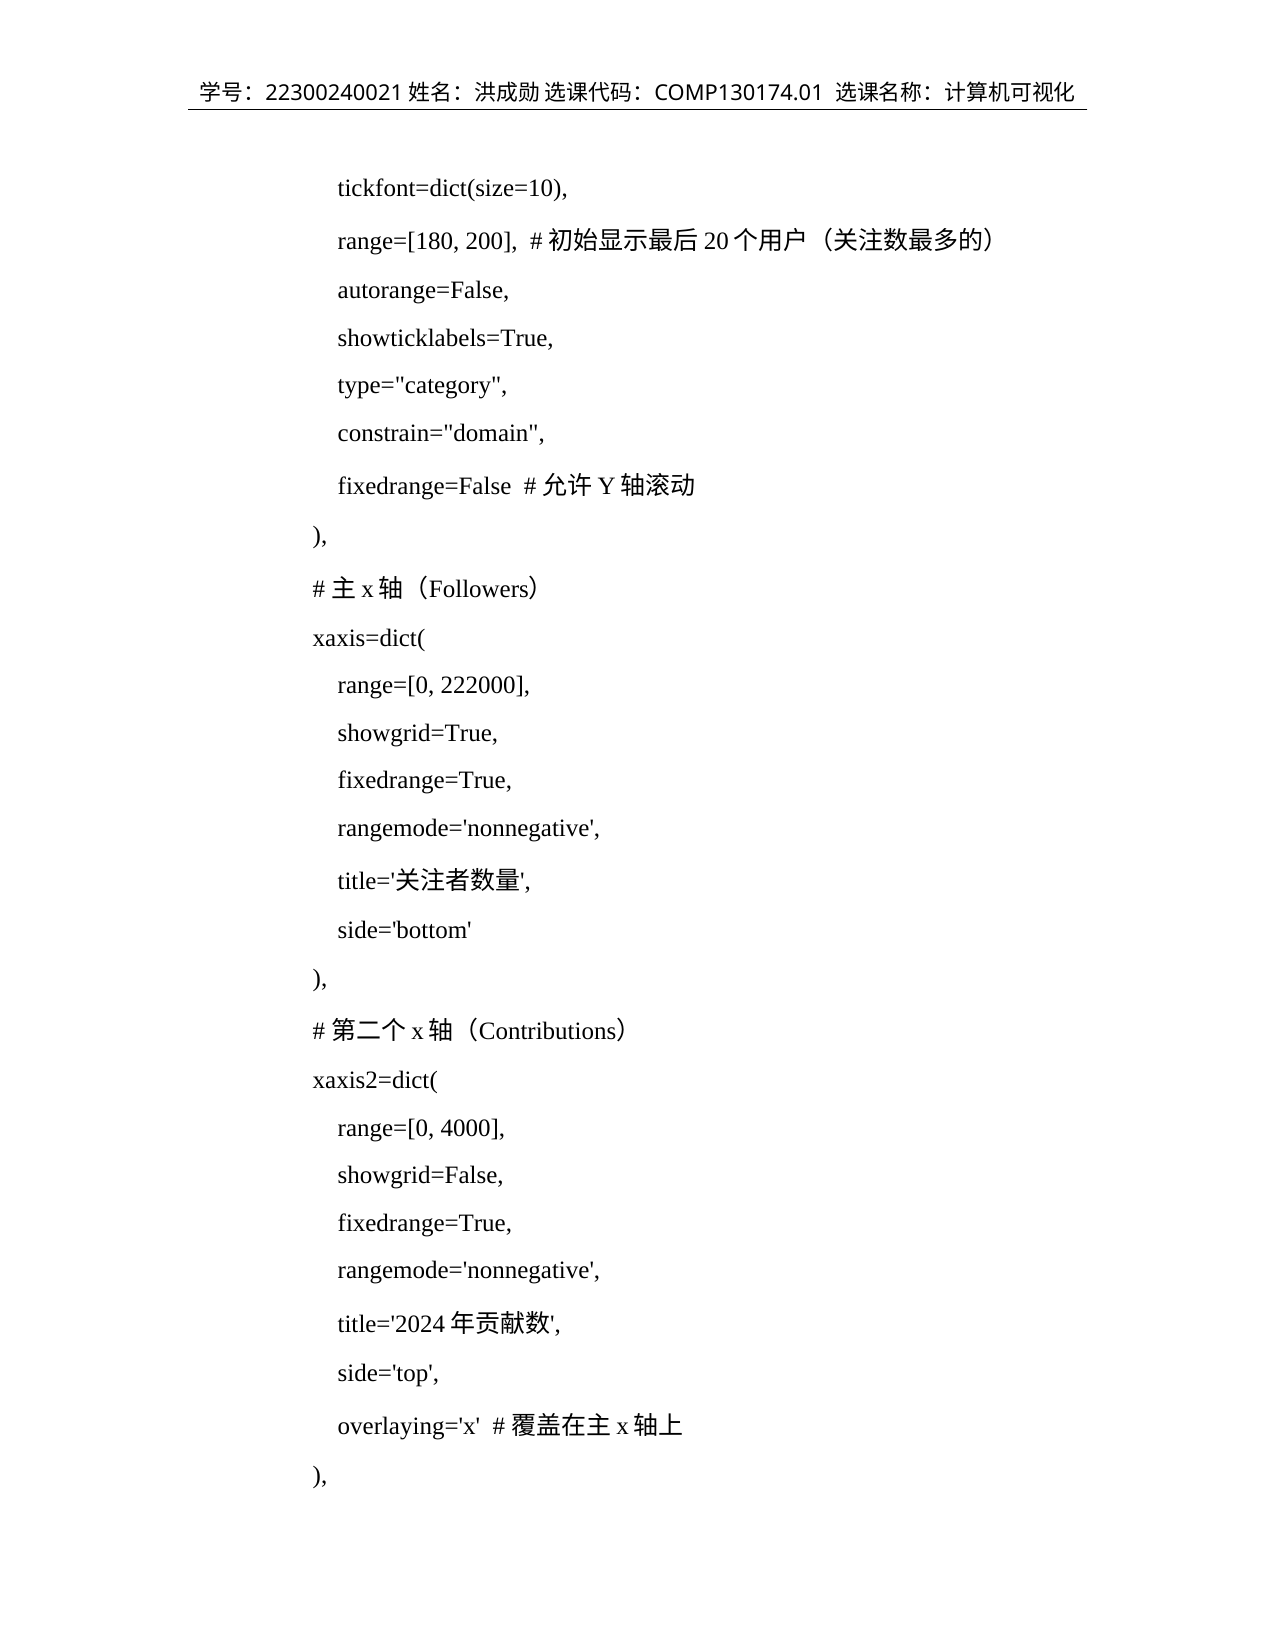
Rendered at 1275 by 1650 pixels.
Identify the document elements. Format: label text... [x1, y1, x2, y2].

text xaxis2=dict( [262, 1066, 1087, 1094]
text ), [262, 1461, 1087, 1489]
text rangemode='nonnegative', [262, 813, 1087, 842]
text autorange=False, [262, 276, 1087, 304]
text range=[180, 200], # 初始显示最后20个用户（关注数最多的） [262, 221, 1087, 257]
text xaxis=dict( [262, 623, 1087, 652]
text side='bottom' [262, 916, 1087, 944]
text # 第二个x轴（Contributions） [262, 1011, 1087, 1047]
text constrain="domain", [262, 418, 1087, 447]
text range=[0, 4000], [262, 1113, 1087, 1142]
text rangemode='nonnegative', [262, 1256, 1087, 1284]
text range=[0, 222000], [262, 671, 1087, 699]
text type="category", [262, 371, 1087, 399]
text ), [262, 963, 1087, 992]
text title='2024年贡献数', [262, 1303, 1087, 1339]
text ), [262, 521, 1087, 549]
text fixedrange=True, [262, 1208, 1087, 1237]
text fixedrange=False # 允许Y轴滚动 [262, 466, 1087, 502]
text tickfont=dict(size=10), [262, 173, 1087, 202]
text fixedrange=True, [262, 766, 1087, 794]
text overlaying='x' # 覆盖在主x轴上 [262, 1406, 1087, 1442]
text title='关注者数量', [262, 861, 1087, 897]
text side='top', [262, 1358, 1087, 1387]
text showgrid=False, [262, 1161, 1087, 1189]
text showgrid=True, [262, 718, 1087, 747]
text showticklabels=True, [262, 323, 1087, 352]
text # 主x轴（Followers） [262, 568, 1087, 604]
